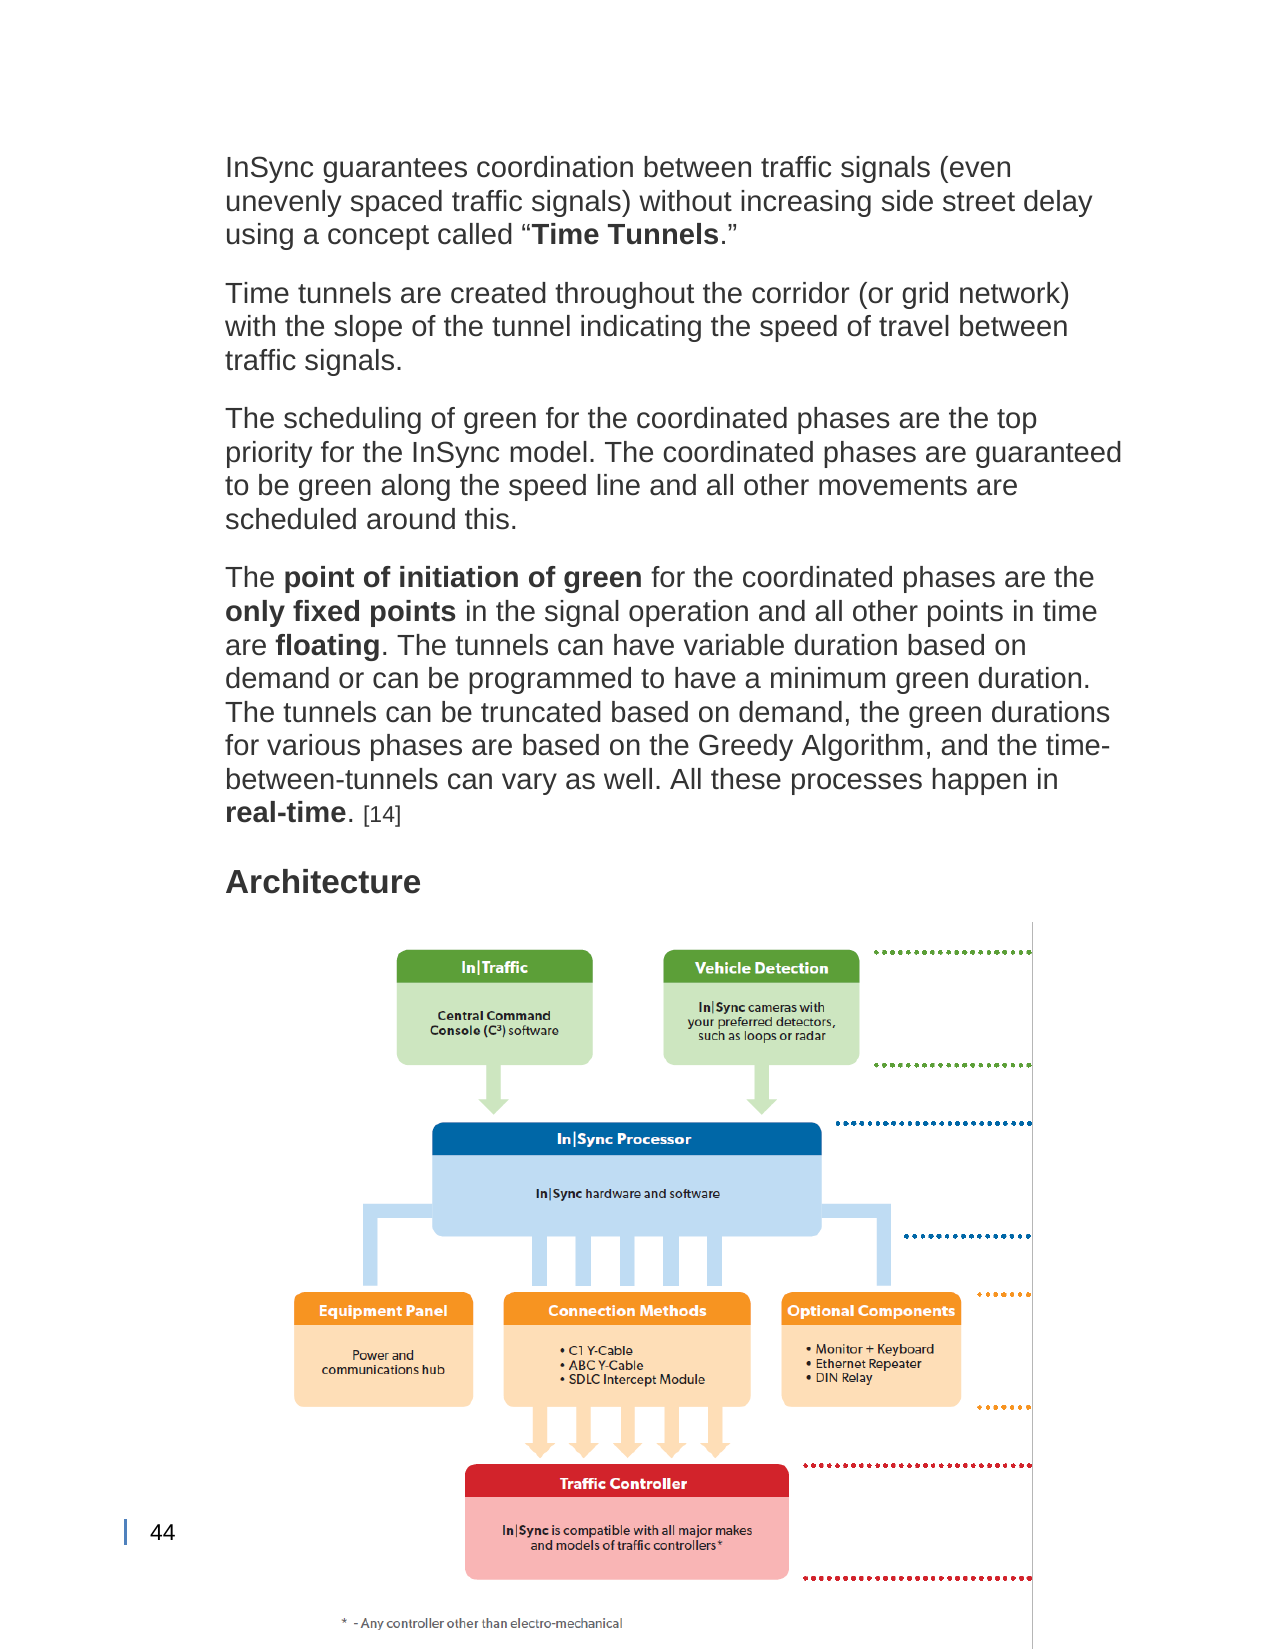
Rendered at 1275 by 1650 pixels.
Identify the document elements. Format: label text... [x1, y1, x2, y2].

text The scheduling of green for the coordinated phases are the top priority for the InSync model. The coordinated phases are guaranteed to be green along the speed line and all other movements are scheduled around this. [225, 401, 1125, 535]
text InSync guarantees coordination between traffic signals (even unevenly spaced traffic signals) without increasing side street delay using a concept called “Time Tunnels.” [225, 150, 1125, 251]
text Architecture [150, 862, 1125, 901]
text Time tunnels are created throughout the corridor (or grid network) with the slope of the tunnel indicating the speed of travel between traffic signals. [225, 276, 1125, 376]
picture [242, 922, 1033, 1649]
text The point of initiation of green for the coordinated phases are the only fixed points in the signal operation and all other points in time are floating. The tunnels can have variable duration based on demand or can be programmed to have a minimum green duration. The tunnels can be truncated based on demand, the green durations for various phases are based on the Greedy Algorithm, and the time-between-tunnels can vary as well. All these processes happen in real-time. [14] [225, 560, 1125, 829]
